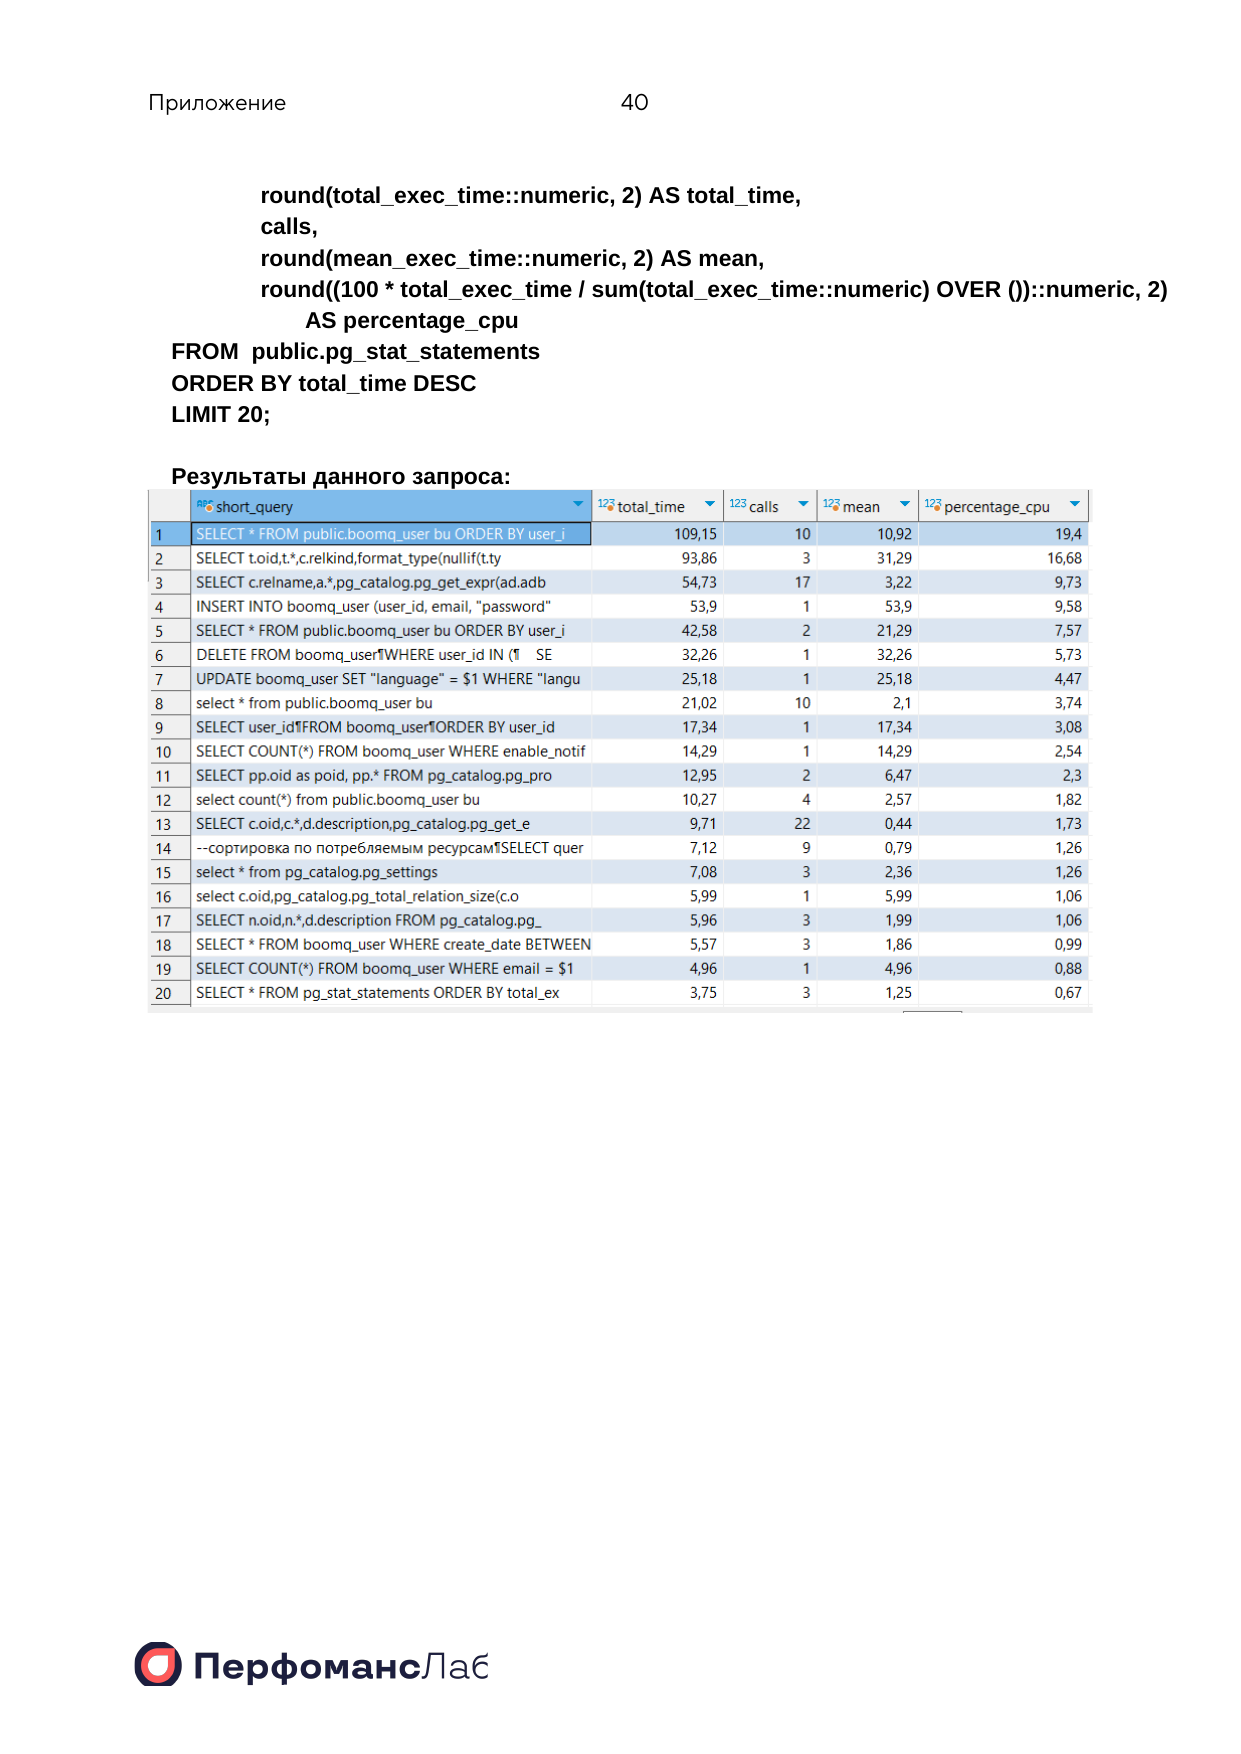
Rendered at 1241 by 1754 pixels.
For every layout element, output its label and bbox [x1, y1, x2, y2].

picture [147, 489, 1093, 1013]
table_header [148, 177, 1240, 490]
picture [134, 1642, 488, 1686]
